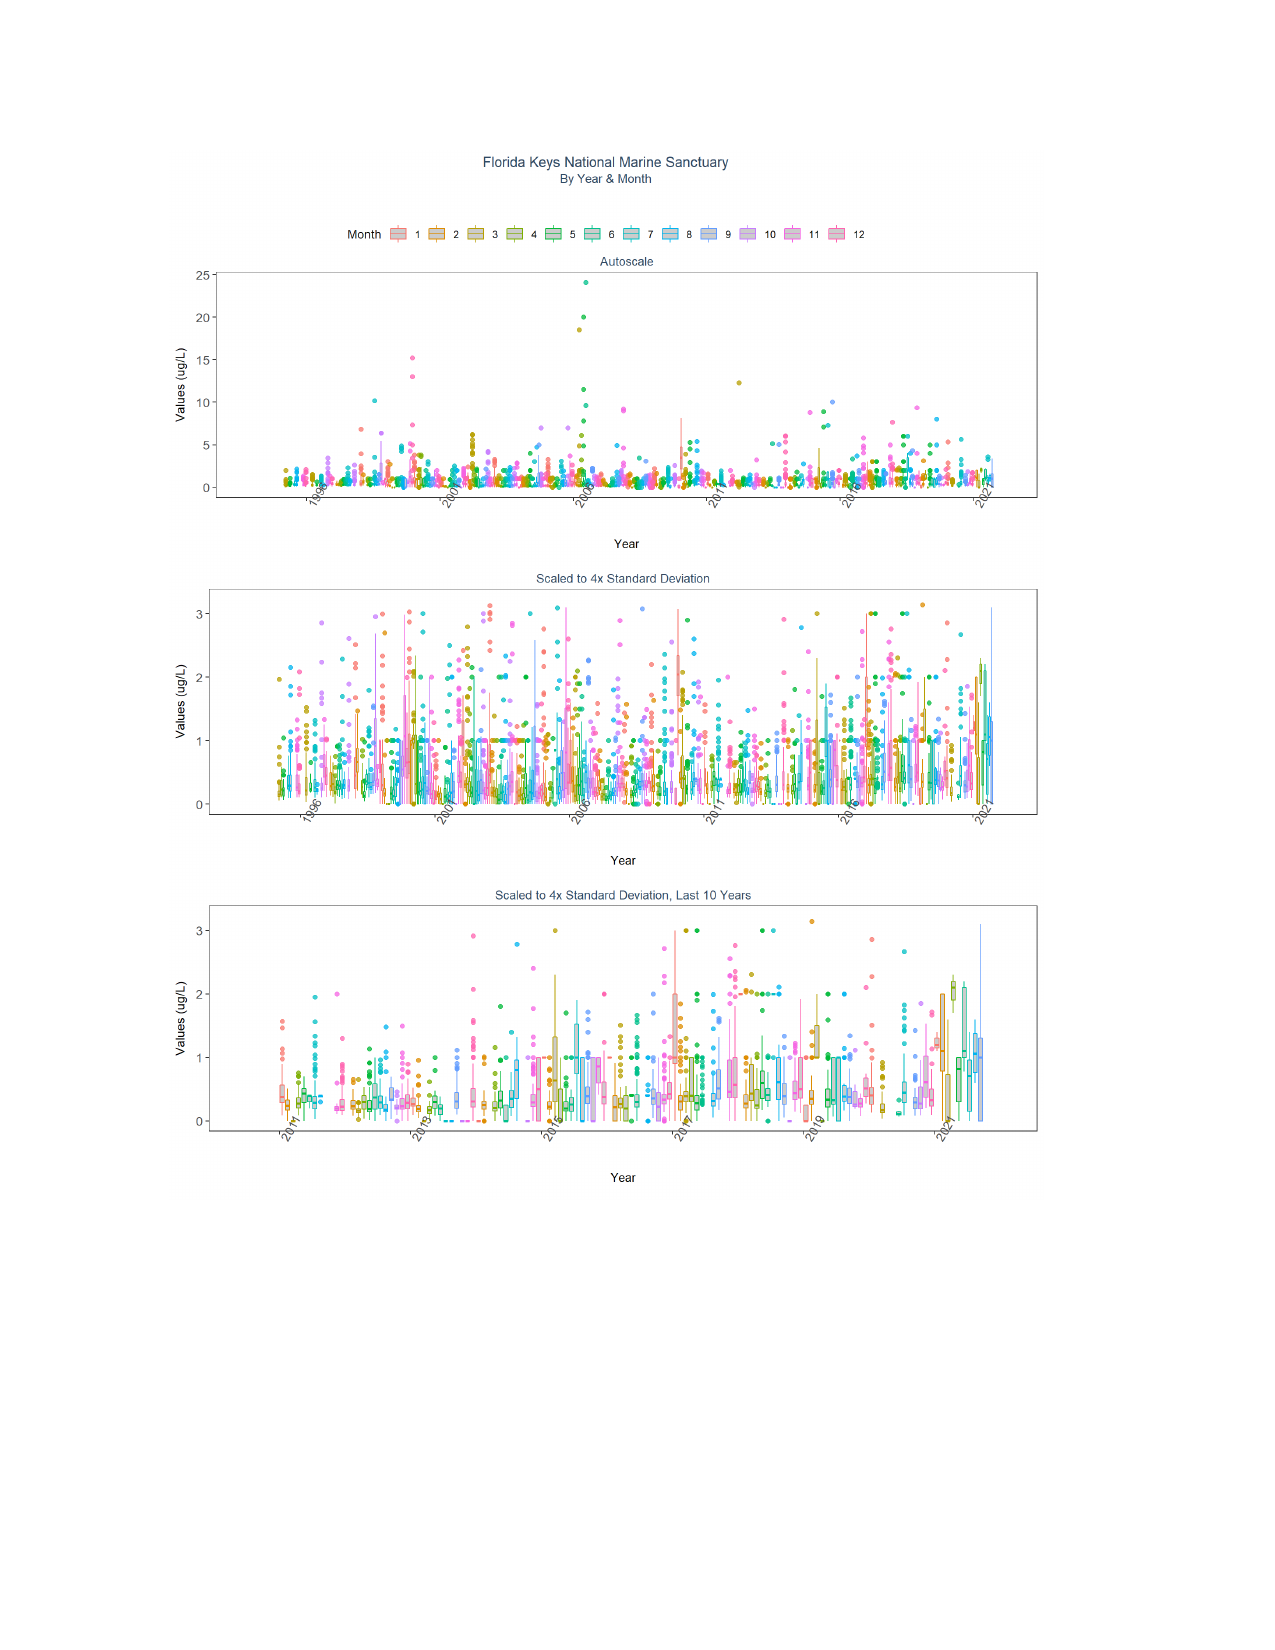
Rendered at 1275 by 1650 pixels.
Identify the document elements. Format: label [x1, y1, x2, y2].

picture [168, 150, 1044, 1200]
